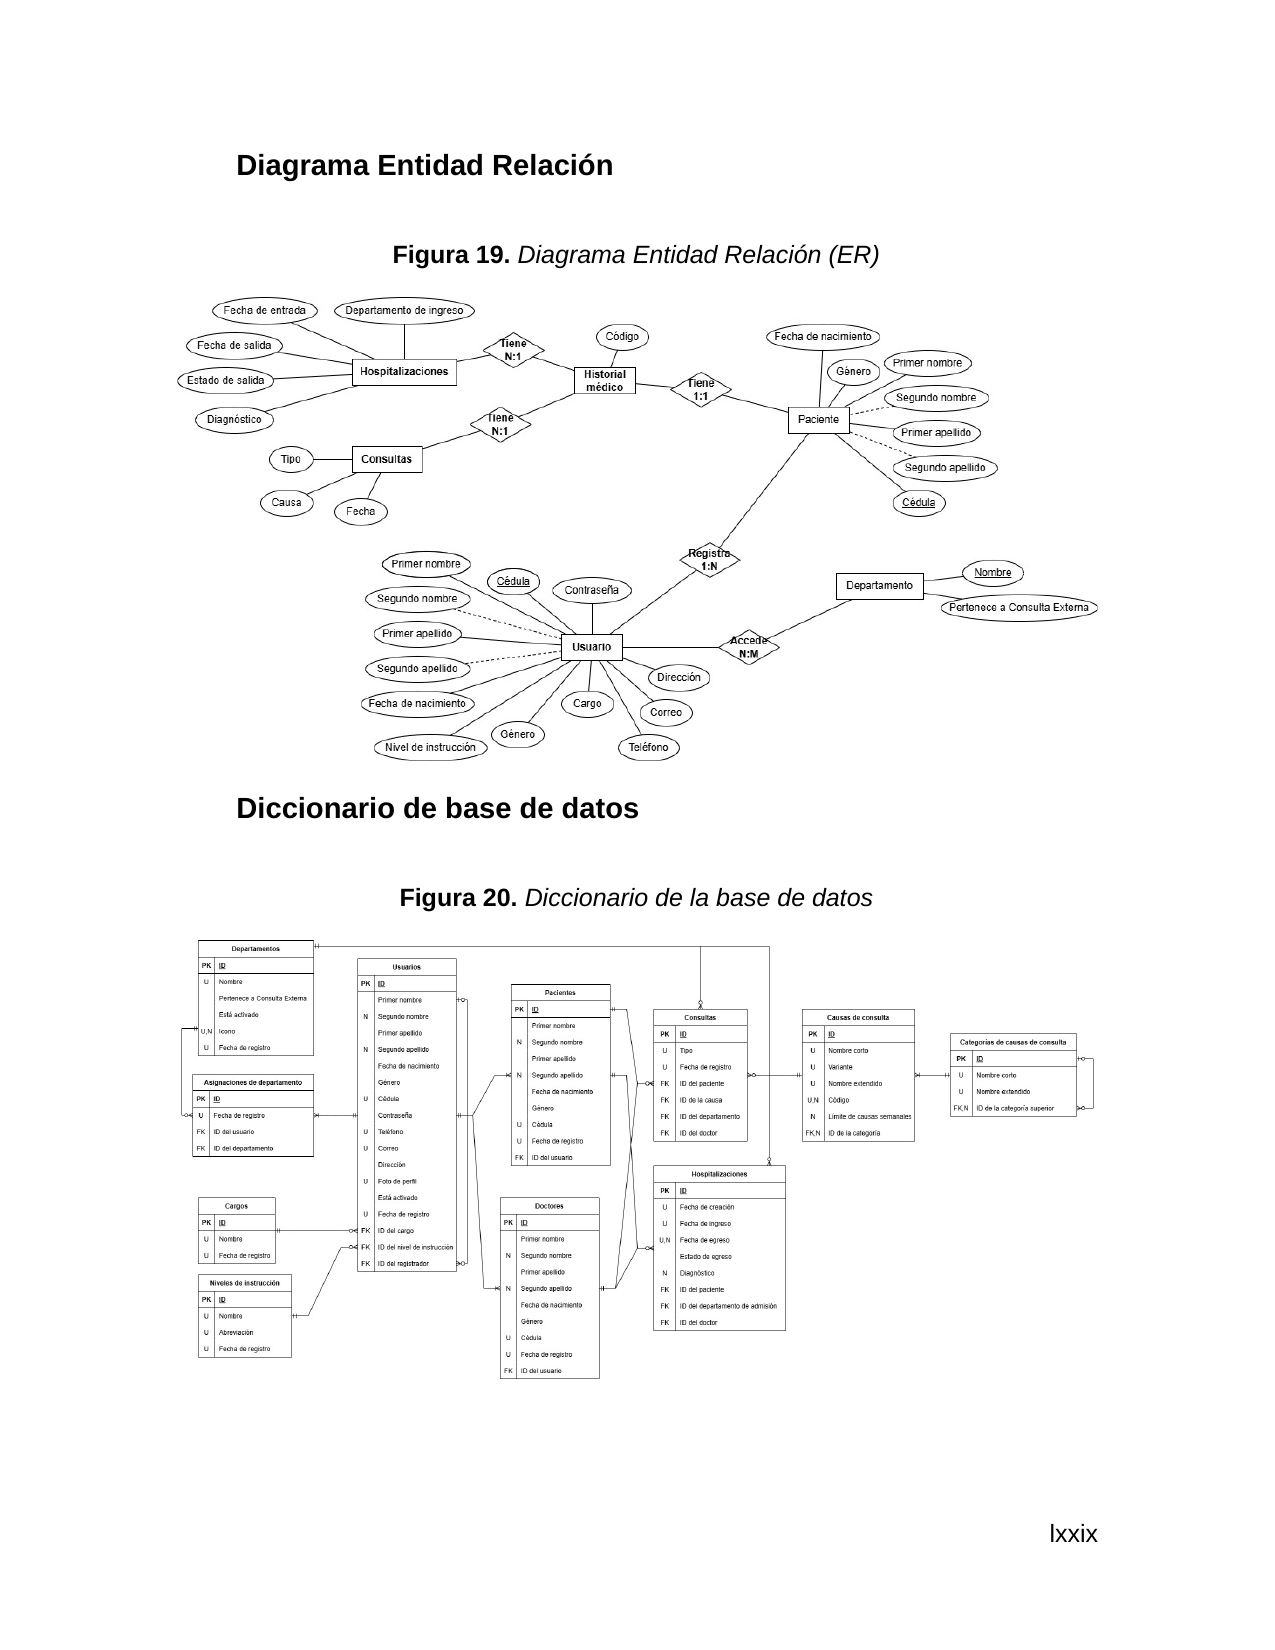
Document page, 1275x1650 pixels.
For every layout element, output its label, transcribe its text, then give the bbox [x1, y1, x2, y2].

picture [177, 297, 1098, 761]
text Figura 20. Diccionario de la base de datos [177, 883, 1098, 912]
subtitle Diagrama Entidad Relación [236, 148, 1098, 181]
subtitle Diccionario de base de datos [236, 791, 1098, 825]
picture [177, 940, 1098, 1379]
text Figura 19. Diagrama Entidad Relación (ER) [177, 240, 1098, 268]
